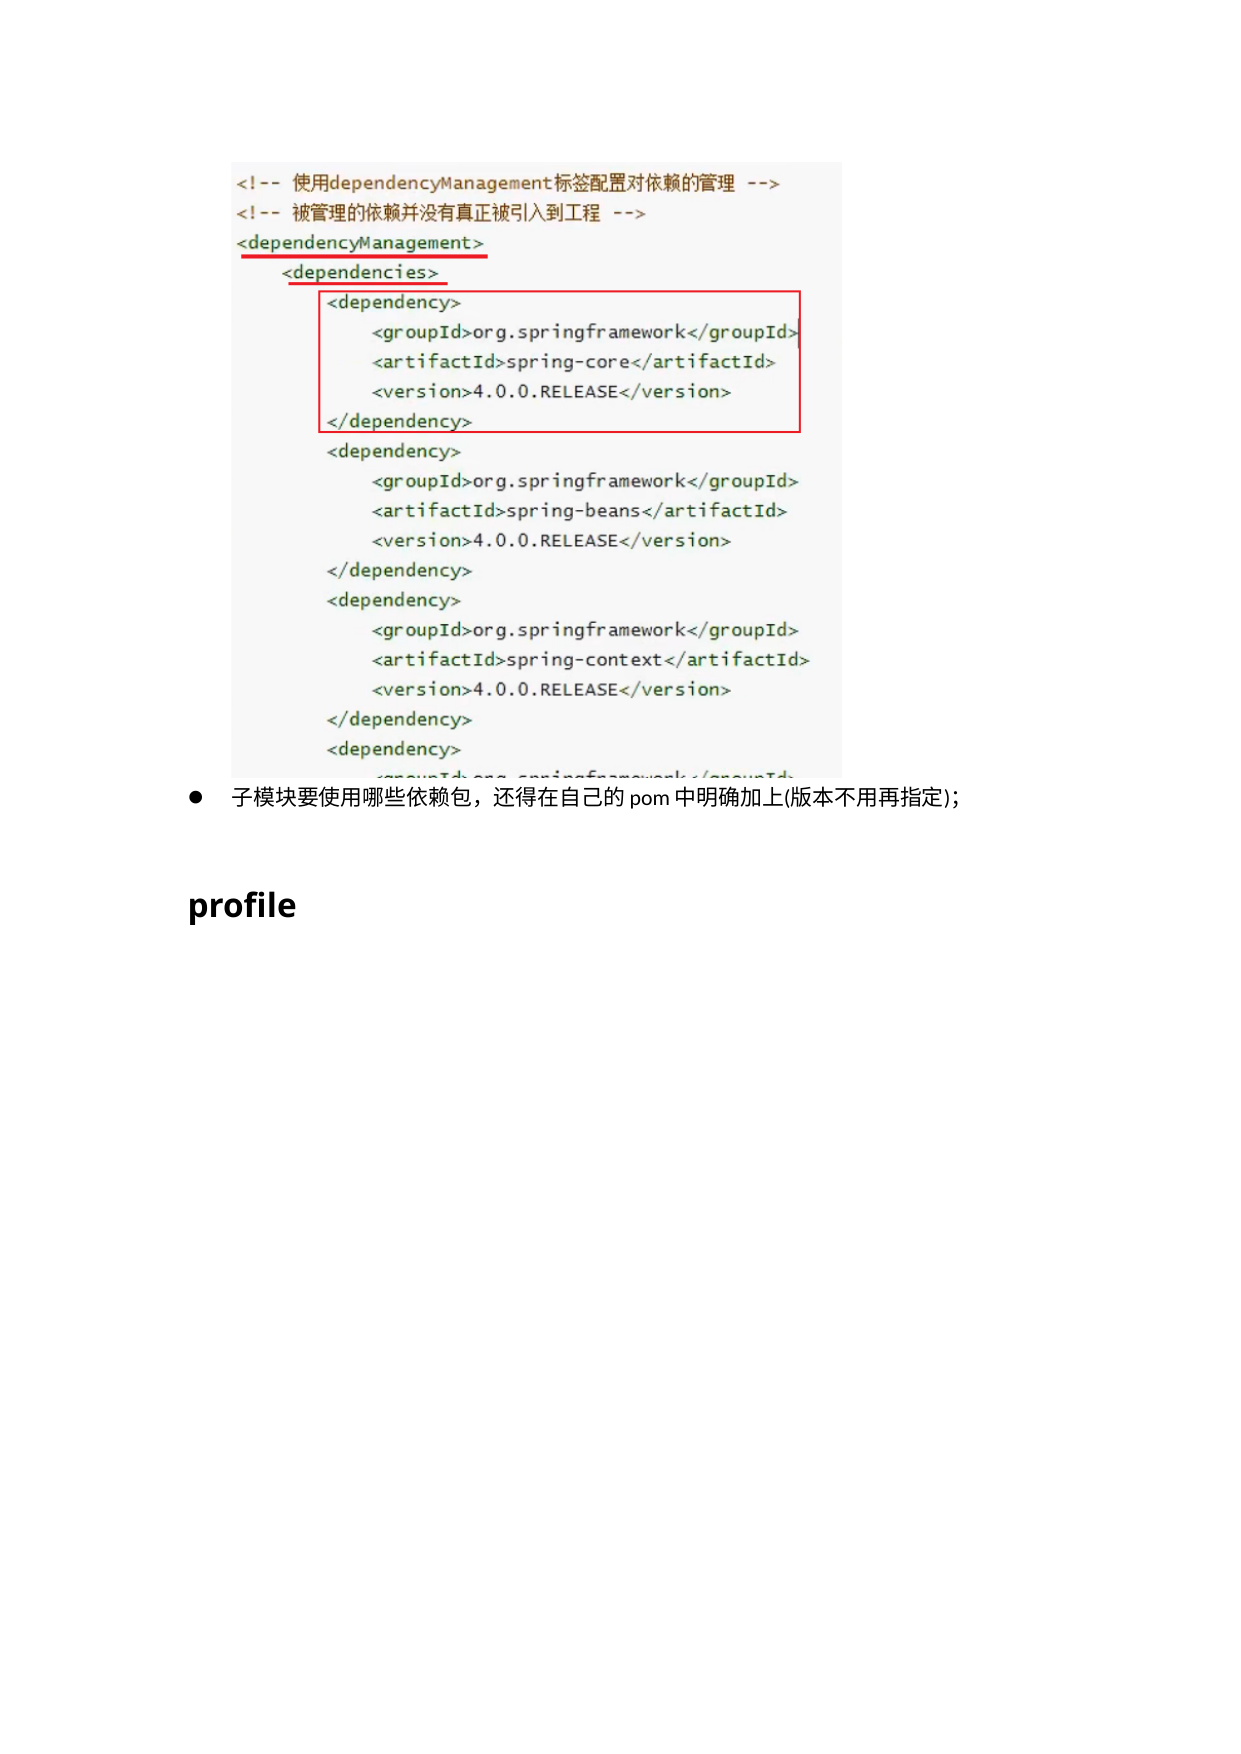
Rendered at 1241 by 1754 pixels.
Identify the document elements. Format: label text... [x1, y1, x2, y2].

picture [231, 162, 843, 778]
list 子模块要使用哪些依赖包，还得在自己的pom中明确加上(版本不用再指定)； [187, 779, 1053, 812]
subtitle profile [187, 872, 1053, 937]
